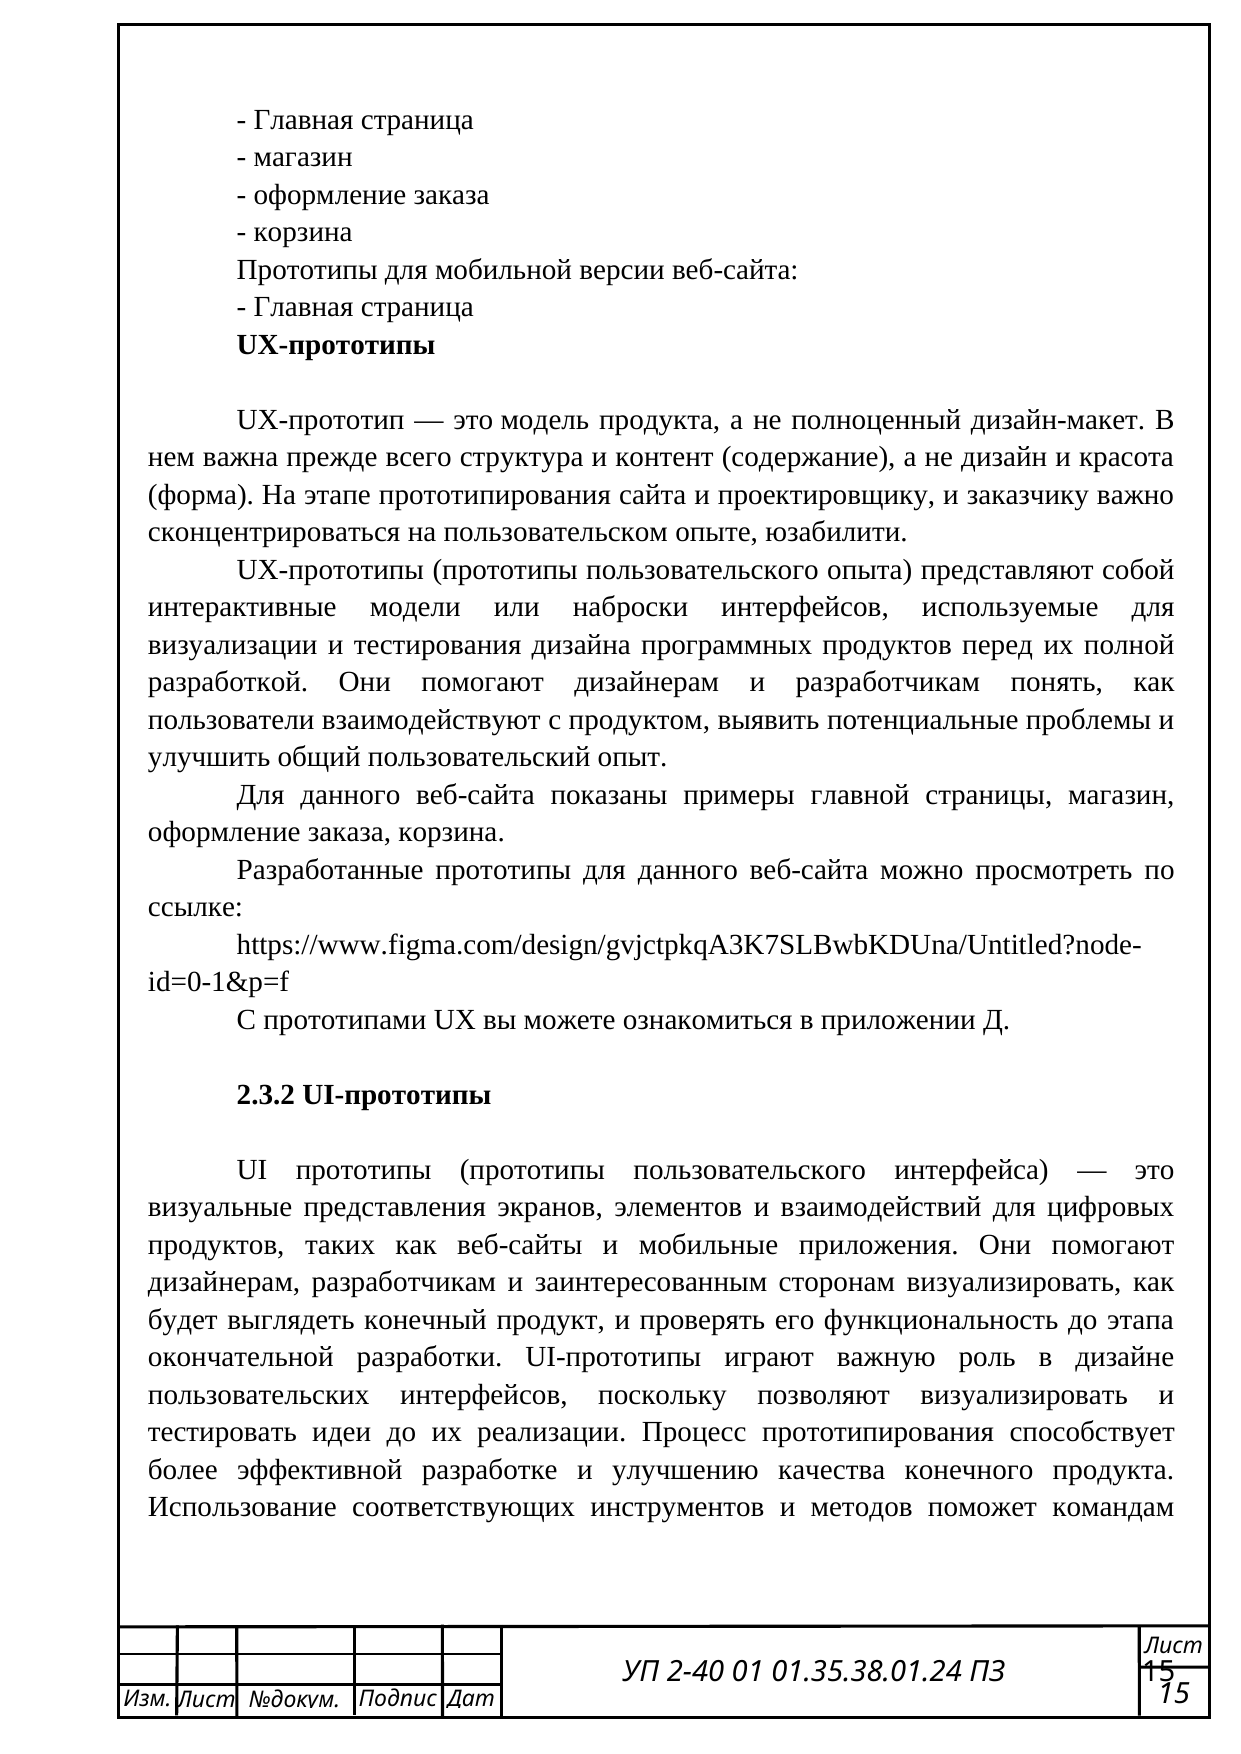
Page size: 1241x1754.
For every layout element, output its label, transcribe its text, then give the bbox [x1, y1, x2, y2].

text UX-прототипы (прототипы пользовательского опыта) представляют собой интерактивные модели или наброски интерфейсов, используемые для визуализации и тестирования дизайна программных продуктов перед их полной разработкой. Они помогают дизайнерам и разработчикам понять, как пользователи взаимодействуют с продуктом, выявить потенциальные проблемы и улучшить общий пользовательский опыт. [148, 549, 1175, 774]
text https://www.figma.com/design/gvjctpkqA3K7SLBwbKDUna/Untitled?node-id=0-1&p=f [148, 924, 1175, 999]
text - Главная страница [148, 99, 1175, 137]
text Разработанные прототипы для данного веб-сайта можно просмотреть по ссылке: [148, 849, 1175, 924]
text С прототипами UX вы можете ознакомиться в приложении Д. [148, 999, 1175, 1037]
text UX-прототипы [148, 324, 1175, 362]
text - магазин [148, 137, 1175, 174]
text UX-прототип — это модель продукта, а не полноценный дизайн-макет. В нем важна прежде всего структура и контент (содержание), а не дизайн и красота (форма). На этапе прототипирования сайта и проектировщику, и заказчику важно сконцентрироваться на пользовательском опыте, юзабилити. [148, 399, 1175, 549]
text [148, 1149, 1175, 1524]
text Для данного веб-сайта показаны примеры главной страницы, магазин, оформление заказа, корзина. [148, 774, 1175, 849]
text Прототипы для мобильной версии веб-сайта: [148, 249, 1175, 287]
text 2.3.2 UI-прототипы [148, 1074, 1175, 1112]
text - корзина [148, 212, 1175, 249]
text - Главная страница [148, 287, 1175, 324]
text - оформление заказа [148, 174, 1175, 212]
